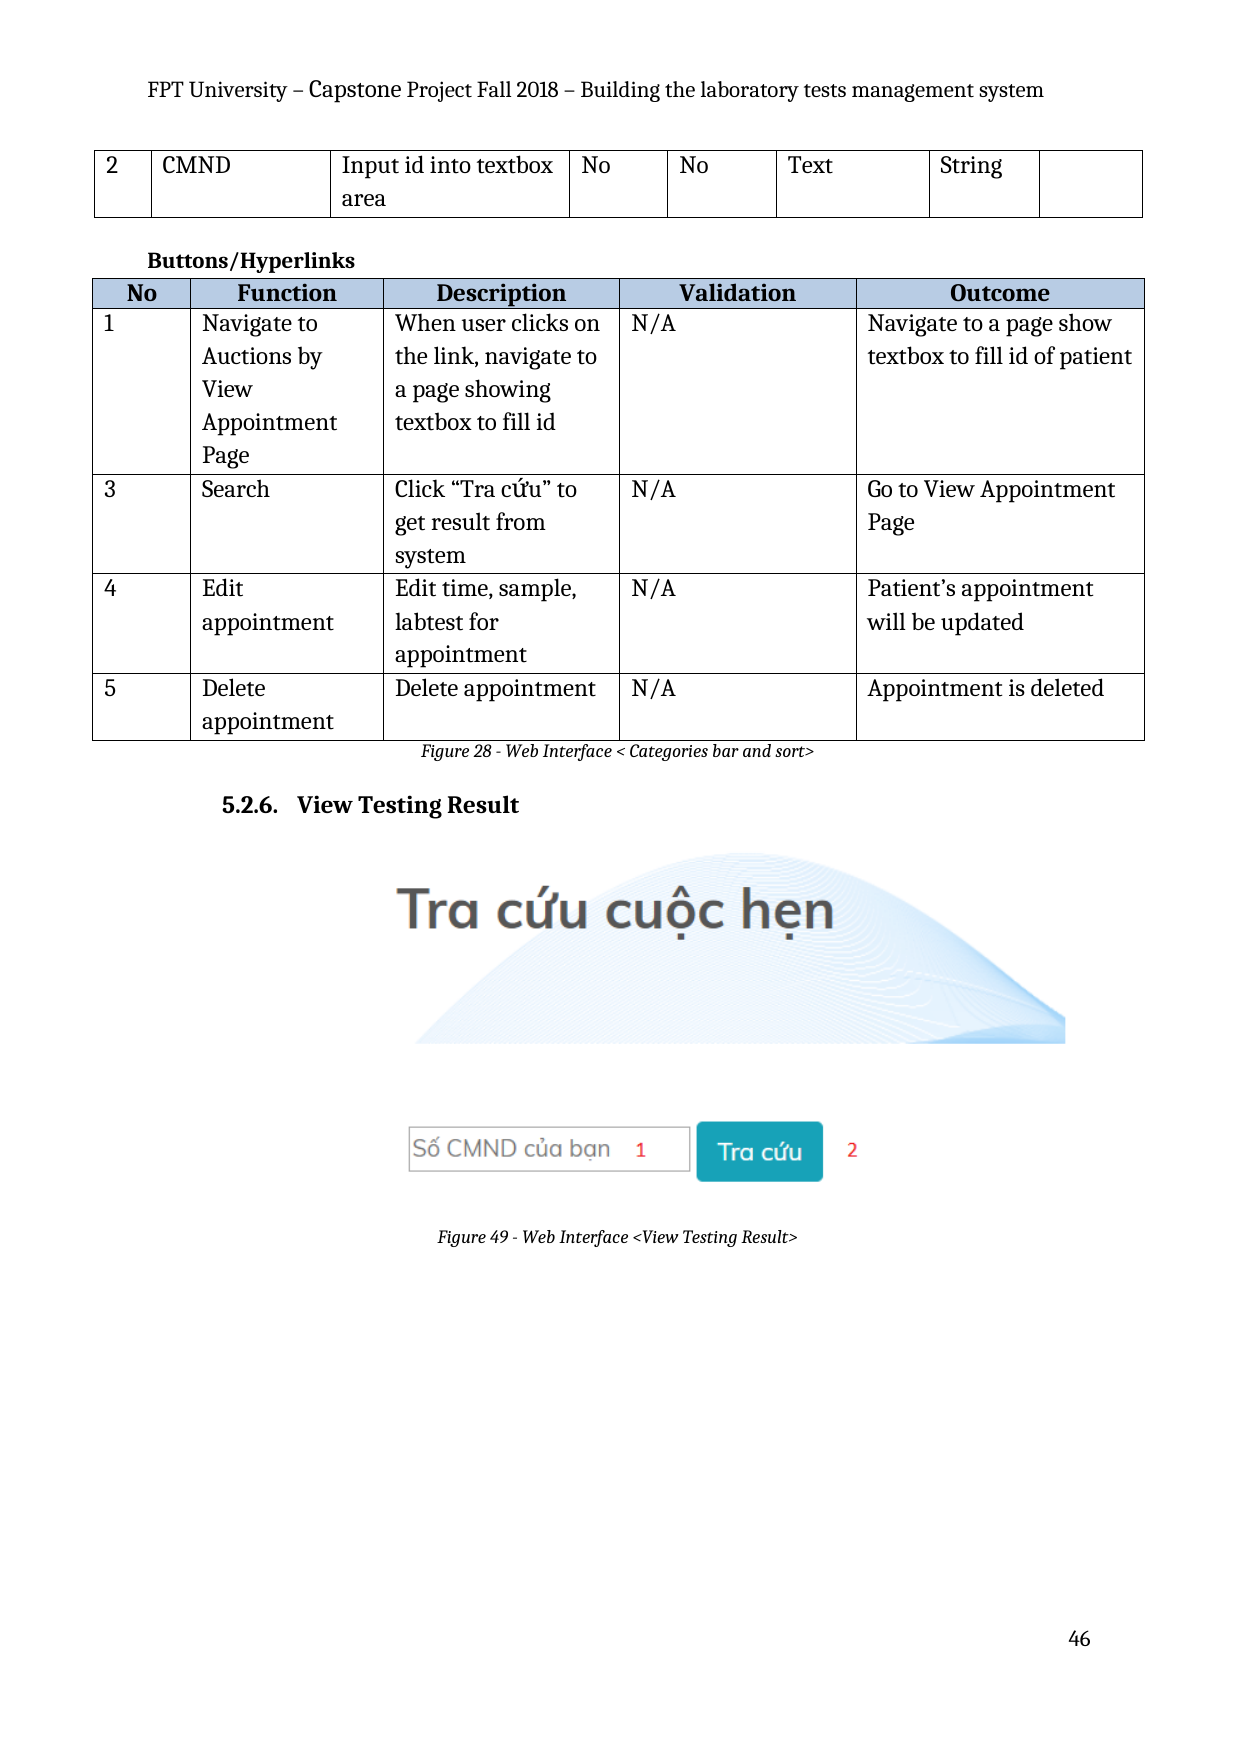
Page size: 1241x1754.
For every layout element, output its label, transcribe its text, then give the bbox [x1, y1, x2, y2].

table_cell No [570, 151, 667, 217]
table_header Function [191, 279, 383, 308]
table_cell When user clicks on the link, navigate to a page showing textbox to fill id [384, 309, 619, 474]
table_header Description [384, 279, 619, 308]
table_cell Click “Tra cứu” to get result from system [384, 475, 619, 573]
table_cell 3 [93, 475, 190, 573]
table_cell Input id into textbox area [331, 151, 569, 217]
table_header Outcome [857, 279, 1144, 308]
table_cell No [668, 151, 776, 217]
table_cell Appointment is deleted [857, 674, 1144, 740]
table_cell Search [191, 475, 383, 573]
table_cell N/A [620, 309, 856, 474]
table_cell Patient’s appointment will be updated [857, 574, 1144, 673]
text Buttons/Hyperlinks [147, 248, 1090, 274]
table_cell 5 [93, 674, 190, 740]
table_cell CMND [152, 151, 330, 217]
table_cell Delete appointment [191, 674, 383, 740]
table_header No [93, 279, 190, 308]
table_cell N/A [620, 574, 856, 673]
table_cell Edit time, sample, labtest for appointment [384, 574, 619, 673]
table_cell Navigate to Auctions by View Appointment Page [191, 309, 383, 474]
table_cell 2 [95, 151, 151, 217]
table_cell [1040, 151, 1142, 217]
table_cell N/A [620, 674, 856, 740]
table_cell Navigate to a page show textbox to fill id of patient [857, 309, 1144, 474]
table_cell Delete appointment [384, 674, 619, 740]
picture [171, 832, 1066, 1227]
text Figure 49 - Web Interface <View Testing Result> [147, 1227, 1090, 1248]
subtitle View Testing Result [278, 791, 1082, 820]
table_cell Text [777, 151, 929, 217]
table_cell String [930, 151, 1039, 217]
table_cell Go to View Appointment Page [857, 475, 1144, 573]
table_cell 1 [93, 309, 190, 474]
table_cell N/A [620, 475, 856, 573]
table_cell 4 [93, 574, 190, 673]
table_header Validation [620, 279, 856, 308]
table_cell Edit appointment [191, 574, 383, 673]
